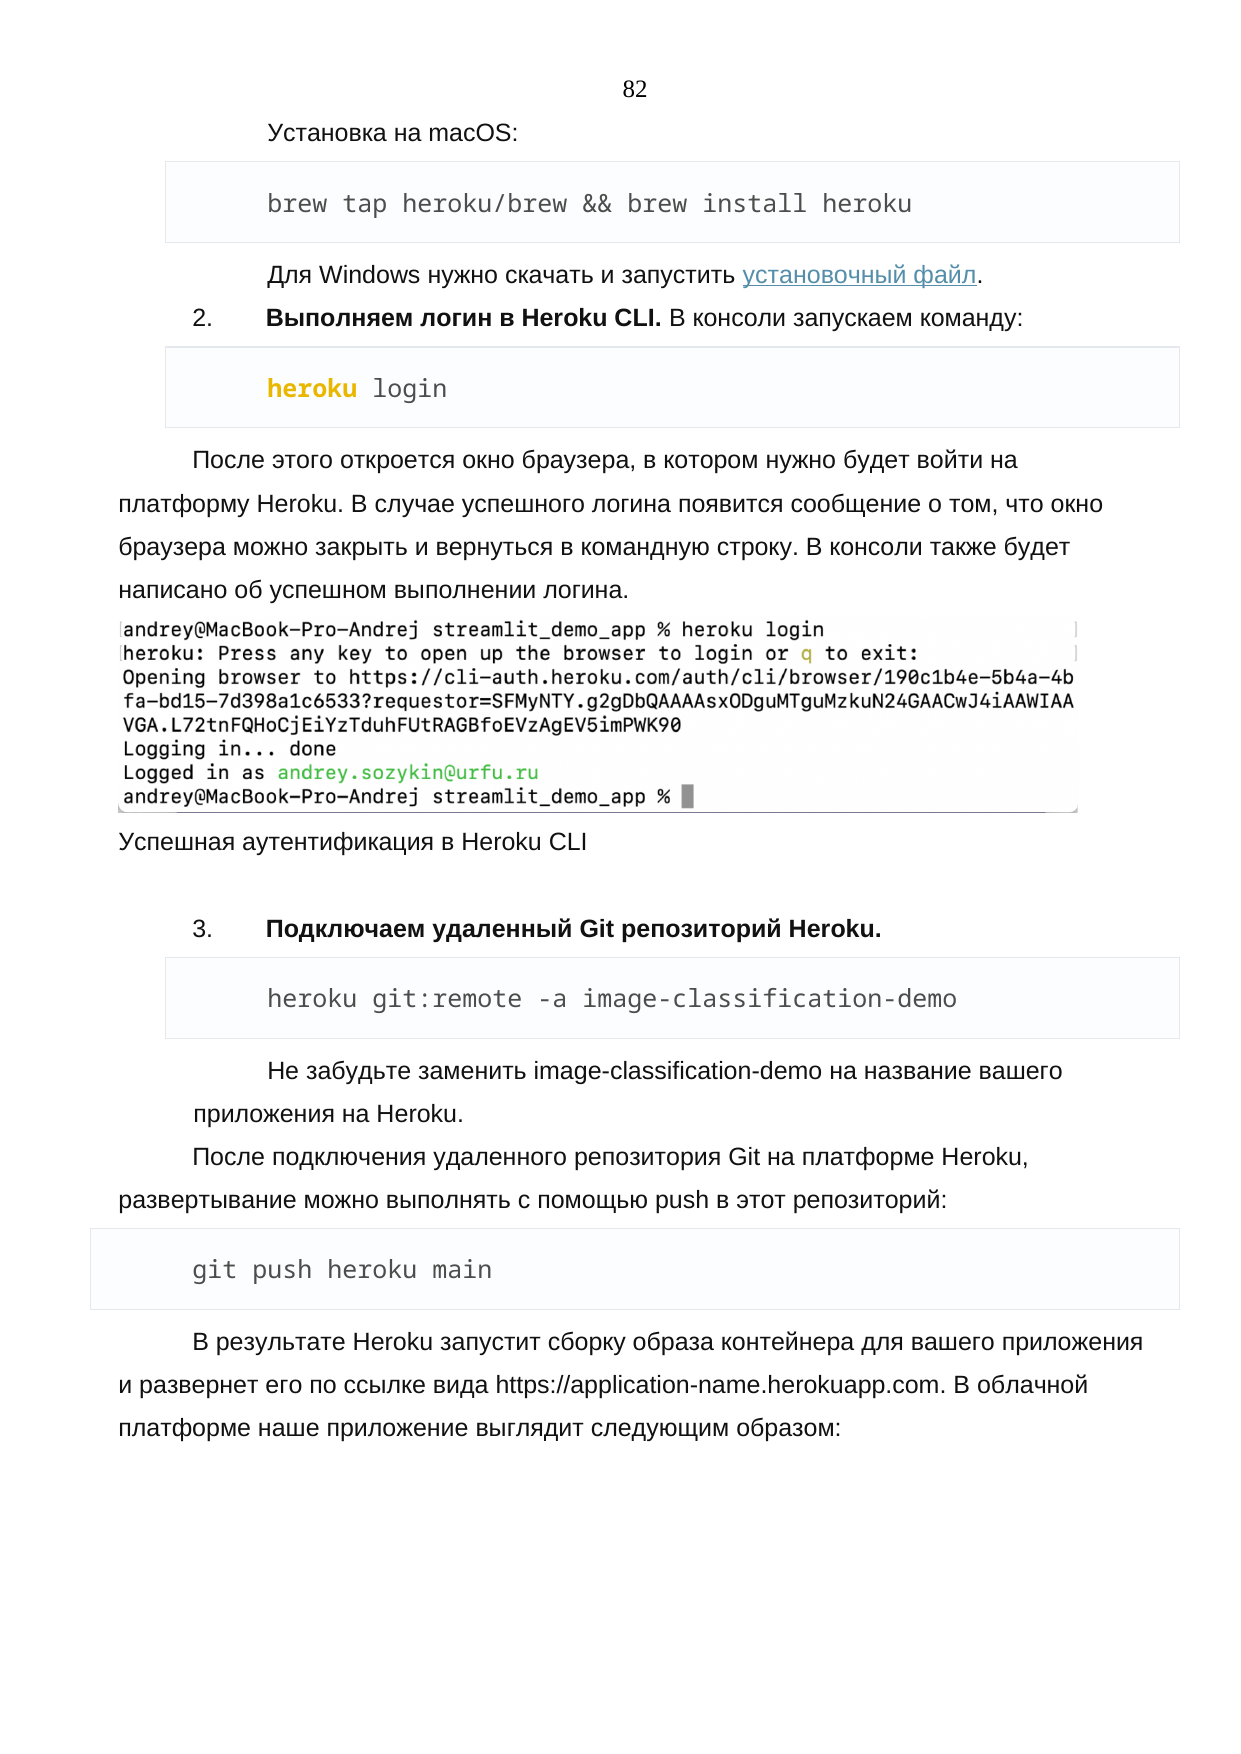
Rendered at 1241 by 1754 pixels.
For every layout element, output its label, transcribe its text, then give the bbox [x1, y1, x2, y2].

text brew tap heroku/brew && brew install heroku [166, 162, 1179, 242]
text В результате Heroku запустит сборку образа контейнера для вашего приложения и развернет его по ссылке вида https://application-name.herokuapp.com. В облачной платформе наше приложение выглядит следующим образом: [118, 1327, 1152, 1442]
text Для Windows нужно скачать и запустить установочный файл. [193, 260, 1152, 289]
text heroku login [166, 348, 1179, 427]
text После подключения удаленного репозитория Git на платформе Heroku, развертывание можно выполнять с помощью push в этот репозиторий: [118, 1142, 1152, 1214]
list Подключаем удаленный Git репозиторий Heroku. [118, 914, 1152, 942]
text Установка на macOS: [193, 118, 1152, 147]
text git push heroku main [91, 1229, 1179, 1309]
list Выполняем логин в Heroku CLI. В консоли запускаем команду: [118, 303, 1152, 332]
picture [118, 617, 1078, 813]
text Не забудьте заменить image-classification-demo на название вашего приложения на Heroku. [193, 1056, 1152, 1128]
text После этого откроется окно браузера, в котором нужно будет войти на платформу Heroku. В случае успешного логина появится сообщение о том, что окно браузера можно закрыть и вернуться в командную строку. В консоли также будет написано об успешном выполнении логина. [118, 445, 1152, 603]
text heroku git:remote -a image-classification-demo [166, 958, 1179, 1038]
